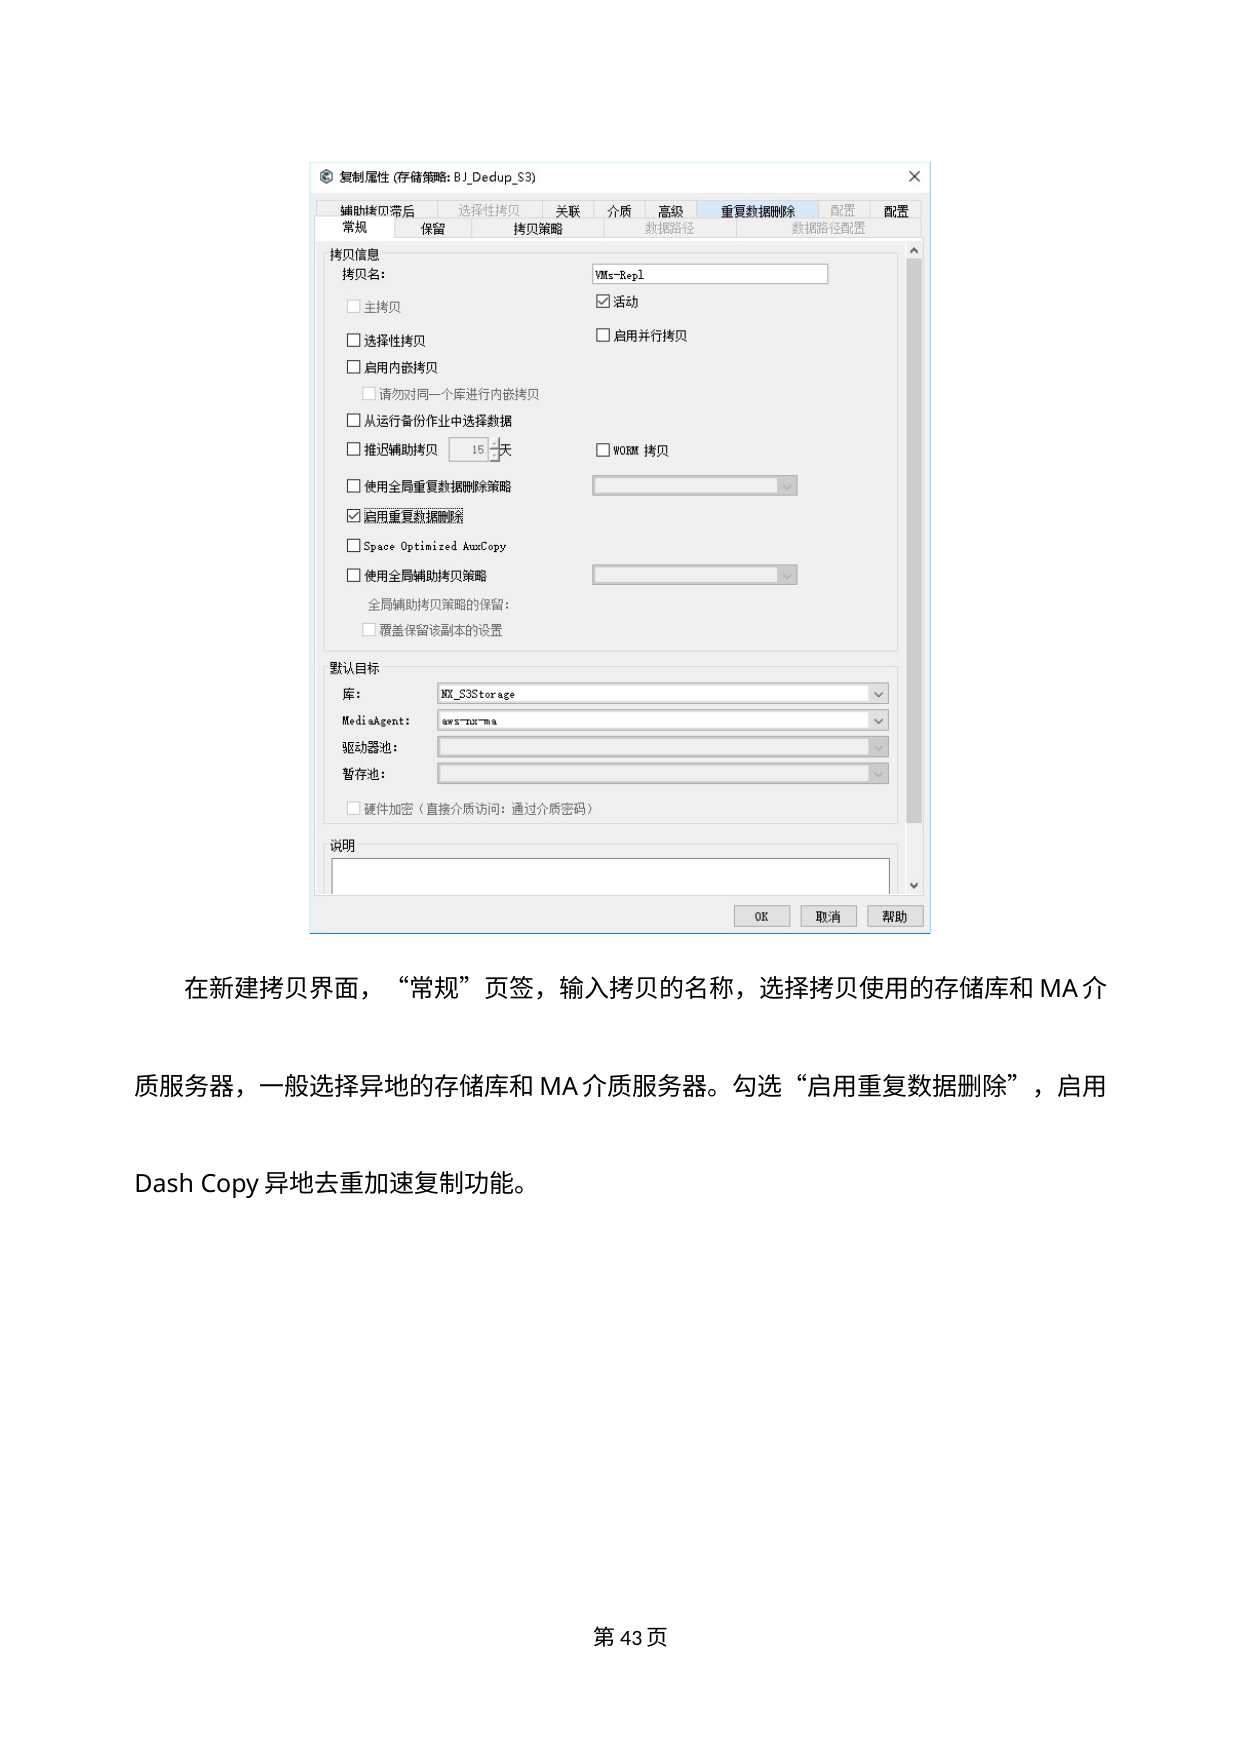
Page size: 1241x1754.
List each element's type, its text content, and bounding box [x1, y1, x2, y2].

picture [309, 162, 931, 934]
text 在新建拷贝界面，“常规”页签，输入拷贝的名称，选择拷贝使用的存储库和MA介质服务器，一般选择异地的存储库和MA介质服务器。勾选“启用重复数据删除”，启用Dash Copy异地去重加速复制功能。 [134, 954, 1128, 1214]
